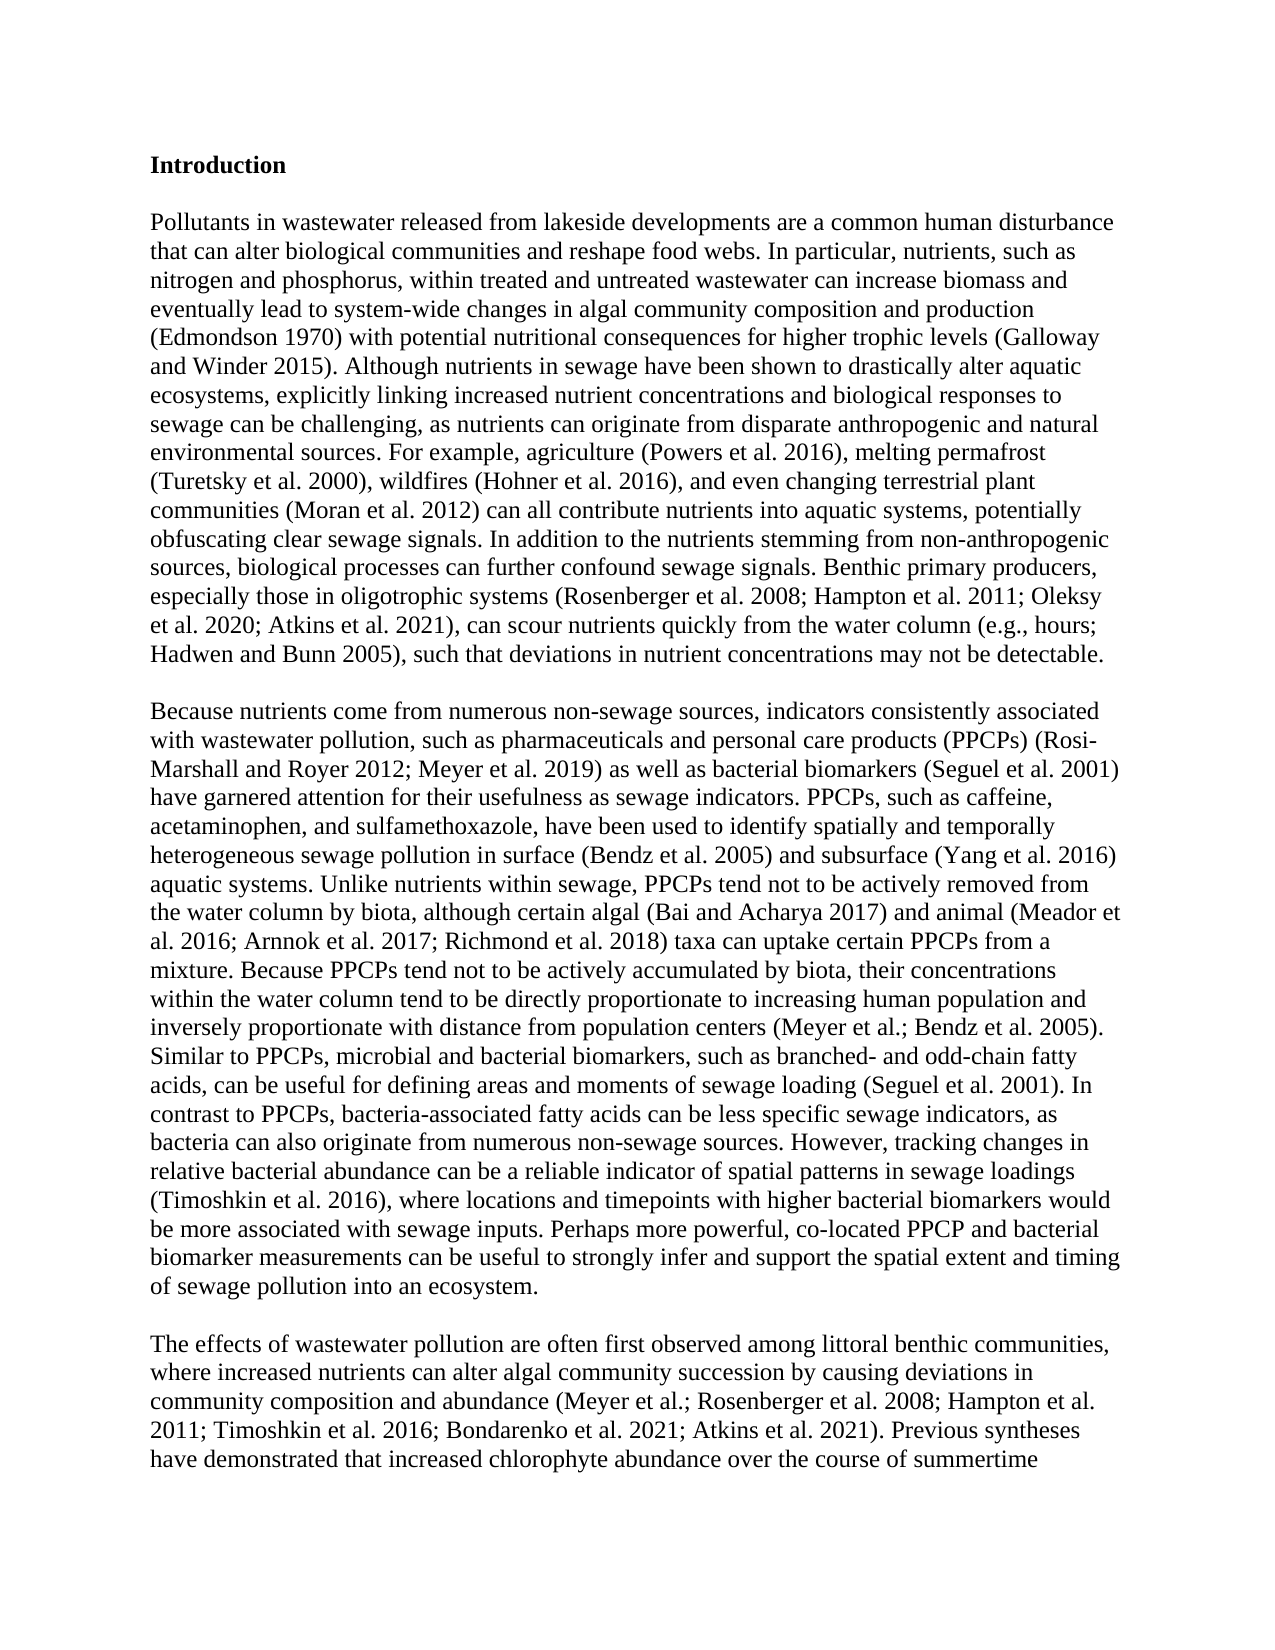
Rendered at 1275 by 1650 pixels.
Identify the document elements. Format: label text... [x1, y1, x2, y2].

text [150, 1329, 1125, 1472]
text Pollutants in wastewater released from lakeside developments are a common human disturbance that can alter biological communities and reshape food webs. In particular, nutrients, such as nitrogen and phosphorus, within treated and untreated wastewater can increase biomass and eventually lead to system-wide changes in algal community composition and production (Edmondson 1970) with potential nutritional consequences for higher trophic levels (Galloway and Winder 2015). Although nutrients in sewage have been shown to drastically alter aquatic ecosystems, explicitly linking increased nutrient concentrations and biological responses to sewage can be challenging, as nutrients can originate from disparate anthropogenic and natural environmental sources. For example, agriculture (Powers et al. 2016), melting permafrost (Turetsky et al. 2000), wildfires (Hohner et al. 2016), and even changing terrestrial plant communities (Moran et al. 2012) can all contribute nutrients into aquatic systems, potentially obfuscating clear sewage signals. In addition to the nutrients stemming from non-anthropogenic sources, biological processes can further confound sewage signals. Benthic primary producers, especially those in oligotrophic systems (Rosenberger et al. 2008; Hampton et al. 2011; Oleksy et al. 2020; Atkins et al. 2021), can scour nutrients quickly from the water column (e.g., hours; Hadwen and Bunn 2005), such that deviations in nutrient concentrations may not be detectable. [150, 207, 1125, 667]
text Because nutrients come from numerous non-sewage sources, indicators consistently associated with wastewater pollution, such as pharmaceuticals and personal care products (PPCPs) (Rosi-Marshall and Royer 2012; Meyer et al. 2019) as well as bacterial biomarkers (Seguel et al. 2001) have garnered attention for their usefulness as sewage indicators. PPCPs, such as caffeine, acetaminophen, and sulfamethoxazole, have been used to identify spatially and temporally heterogeneous sewage pollution in surface (Bendz et al. 2005) and subsurface (Yang et al. 2016) aquatic systems. Unlike nutrients within sewage, PPCPs tend not to be actively removed from the water column by biota, although certain algal (Bai and Acharya 2017) and animal (Meador et al. 2016; Arnnok et al. 2017; Richmond et al. 2018) taxa can uptake certain PPCPs from a mixture. Because PPCPs tend not to be actively accumulated by biota, their concentrations within the water column tend to be directly proportionate to increasing human population and inversely proportionate with distance from population centers (Meyer et al.; Bendz et al. 2005). Similar to PPCPs, microbial and bacterial biomarkers, such as branched- and odd-chain fatty acids, can be useful for defining areas and moments of sewage loading (Seguel et al. 2001). In contrast to PPCPs, bacteria-associated fatty acids can be less specific sewage indicators, as bacteria can also originate from numerous non-sewage sources. However, tracking changes in relative bacterial abundance can be a reliable indicator of spatial patterns in sewage loadings (Timoshkin et al. 2016), where locations and timepoints with higher bacterial biomarkers would be more associated with sewage inputs. Perhaps more powerful, co-located PPCP and bacterial biomarker measurements can be useful to strongly infer and support the spatial extent and timing of sewage pollution into an ecosystem. [150, 696, 1125, 1300]
text Introduction [150, 150, 1125, 179]
